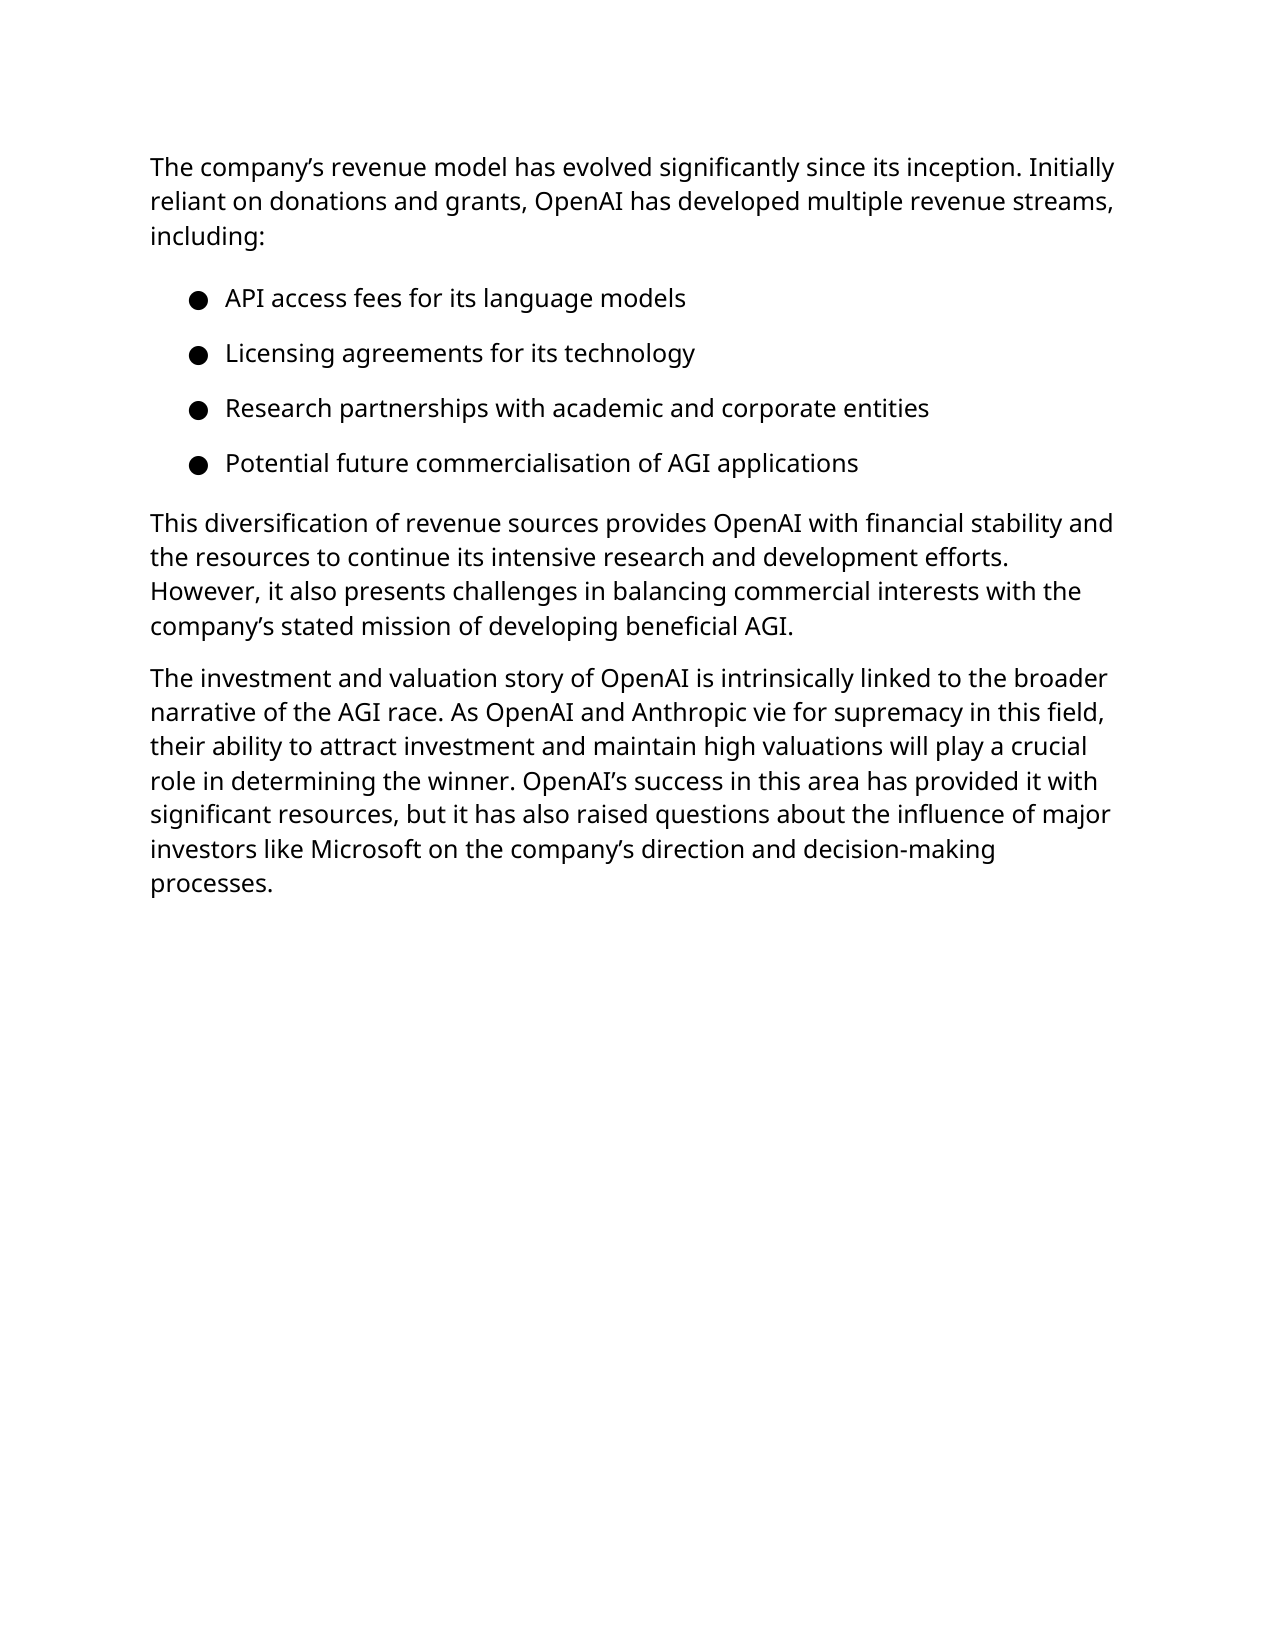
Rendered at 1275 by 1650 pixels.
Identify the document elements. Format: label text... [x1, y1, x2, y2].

list Potential future commercialisation of AGI applications [187, 436, 1125, 487]
list Licensing agreements for its technology [187, 326, 1125, 377]
text The company’s revenue model has evolved significantly since its inception. Initially reliant on donations and grants, OpenAI has developed multiple revenue streams, including: [150, 150, 1125, 252]
list Research partnerships with academic and corporate entities [187, 381, 1125, 432]
list API access fees for its language models [187, 271, 1125, 322]
text This diversification of revenue sources provides OpenAI with financial stability and the resources to continue its intensive research and development efforts. However, it also presents challenges in balancing commercial interests with the company’s stated mission of developing beneficial AGI. [150, 506, 1125, 642]
text The investment and valuation story of OpenAI is intrinsically linked to the broader narrative of the AGI race. As OpenAI and Anthropic vie for supremacy in this field, their ability to attract investment and maintain high valuations will play a crucial role in determining the winner. OpenAI’s success in this area has provided it with significant resources, but it has also raised questions about the influence of major investors like Microsoft on the company’s direction and decision-making processes. [150, 661, 1125, 899]
